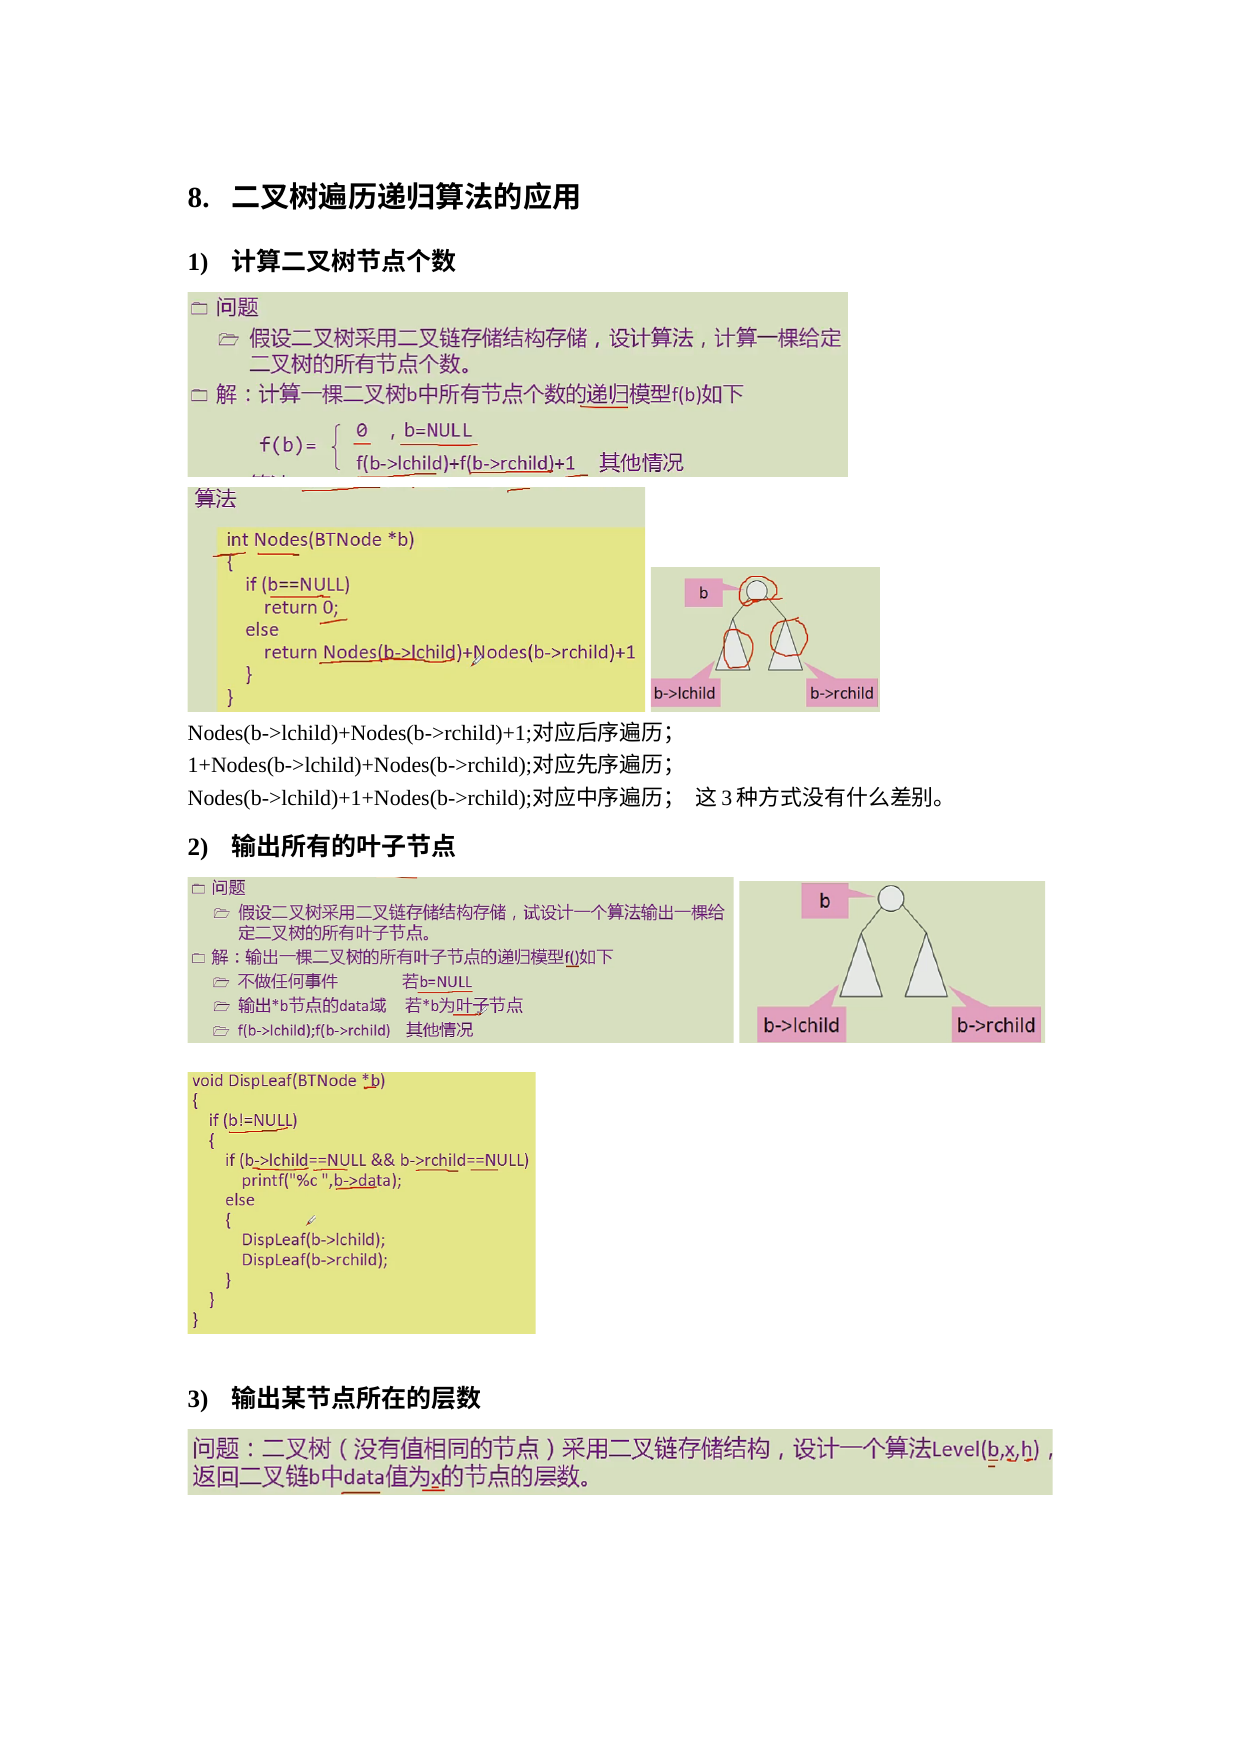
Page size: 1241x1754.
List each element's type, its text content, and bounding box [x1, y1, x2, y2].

picture [187, 1429, 1053, 1495]
picture [187, 877, 734, 1043]
picture [650, 567, 880, 712]
picture [187, 292, 848, 477]
text 1+Nodes(b->lchild)+Nodes(b->rchild);对应先序遍历； [187, 747, 1053, 779]
picture [187, 487, 646, 712]
subtitle 输出所有的叶子节点 [187, 812, 1053, 877]
picture [739, 881, 1046, 1043]
picture [187, 1072, 536, 1334]
subtitle 输出某节点所在的层数 [187, 1364, 1053, 1429]
subtitle 二叉树遍历递归算法的应用 [187, 162, 1053, 227]
text Nodes(b->lchild)+1+Nodes(b->rchild);对应中序遍历； 这3种方式没有什么差别。 [187, 779, 1053, 812]
text Nodes(b->lchild)+Nodes(b->rchild)+1;对应后序遍历； [187, 714, 1053, 747]
subtitle 计算二叉树节点个数 [187, 227, 1053, 292]
